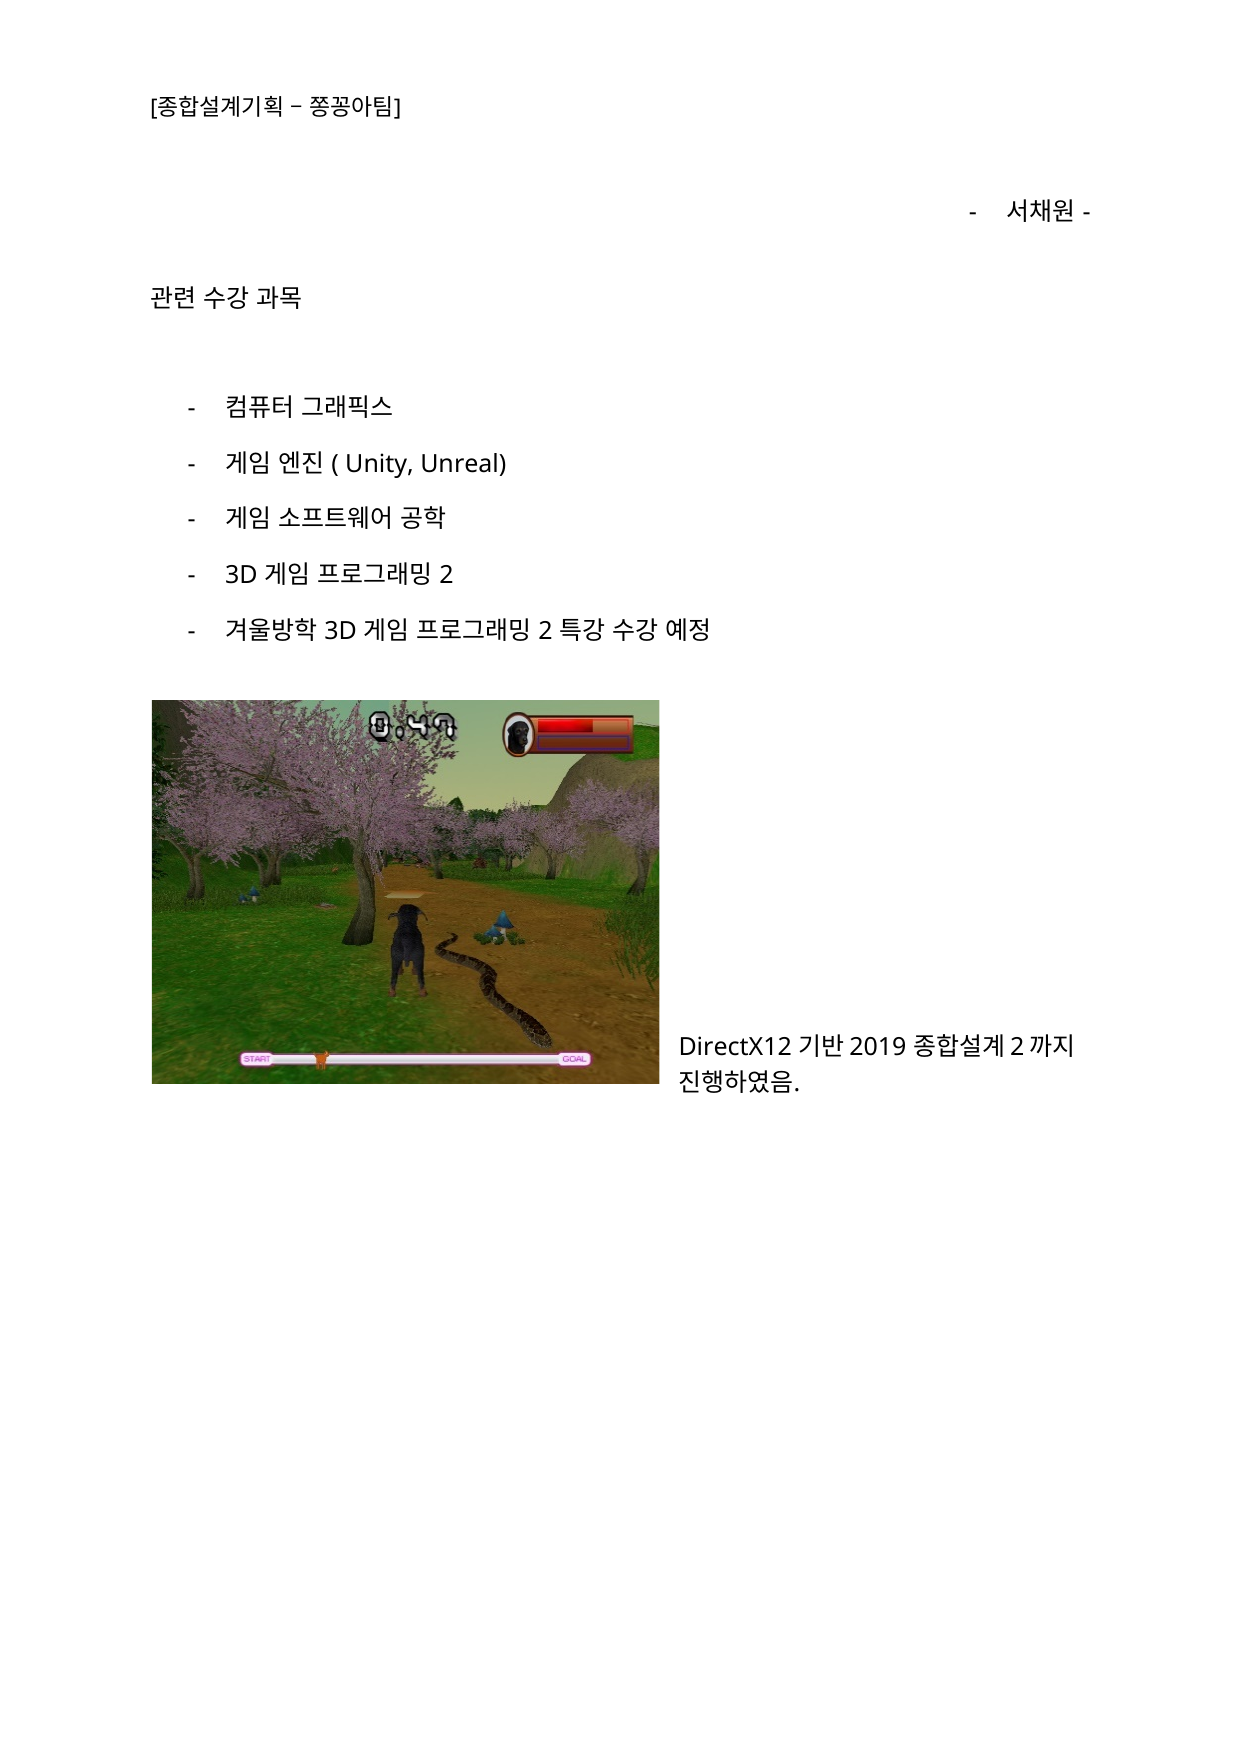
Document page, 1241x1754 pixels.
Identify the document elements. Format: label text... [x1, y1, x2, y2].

list 3D 게임 프로그래밍 2 [187, 554, 1090, 591]
list 게임 엔진 ( Unity, Unreal) [187, 443, 1090, 479]
text DirectX12 기반2019 종합설계2까지 진행하였음. [150, 1026, 1090, 1062]
list 겨울방학 3D 게임 프로그래밍 2 특강 수강 예정 [187, 610, 1090, 647]
list 서채원 - [187, 191, 1090, 227]
list 컴퓨터 그래픽스 [187, 387, 1090, 424]
list 게임 소프트웨어 공학 [187, 499, 1090, 535]
text 관련 수강 과목 [150, 278, 1090, 314]
